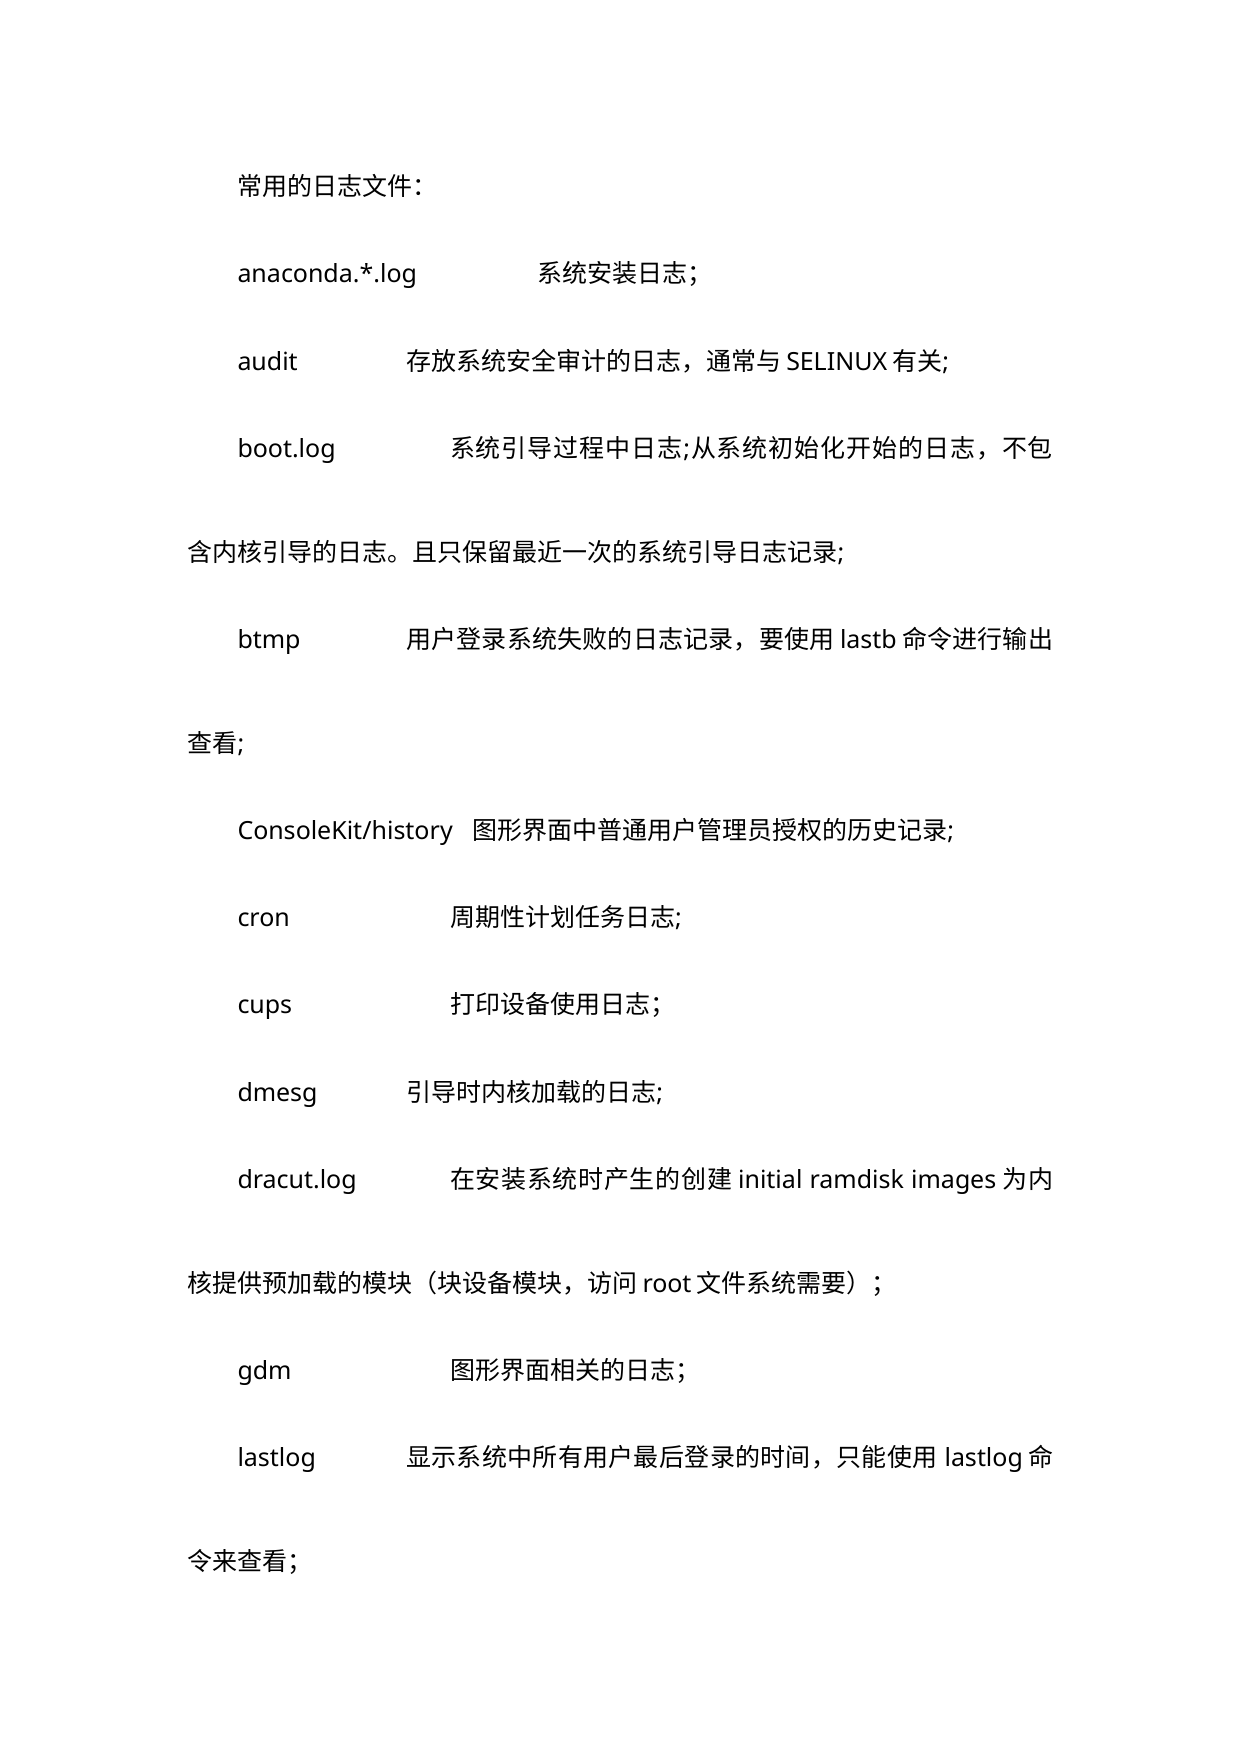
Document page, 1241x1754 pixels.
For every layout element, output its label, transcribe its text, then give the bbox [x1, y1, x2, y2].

text anaconda.*.log 系统安装日志； [187, 237, 1053, 306]
text dmesg 引导时内核加载的日志; [187, 1056, 1053, 1125]
text audit 存放系统安全审计的日志，通常与SELINUX有关; [187, 324, 1053, 394]
text lastlog 显示系统中所有用户最后登录的时间，只能使用lastlog命令来查看； [187, 1421, 1053, 1594]
text ConsoleKit/history 图形界面中普通用户管理员授权的历史记录; [187, 794, 1053, 863]
text boot.log 系统引导过程中日志;从系统初始化开始的日志，不包含内核引导的日志。且只保留最近一次的系统引导日志记录; [187, 412, 1053, 585]
text btmp 用户登录系统失败的日志记录，要使用lastb命令进行输出查看; [187, 603, 1053, 776]
text cron 周期性计划任务日志; [187, 881, 1053, 950]
text dracut.log 在安装系统时产生的创建initial ramdisk images为内核提供预加载的模块（块设备模块，访问root文件系统需要）； [187, 1143, 1053, 1316]
text cups 打印设备使用日志； [187, 968, 1053, 1038]
text 常用的日志文件： [187, 150, 1053, 219]
text gdm 图形界面相关的日志； [187, 1334, 1053, 1403]
